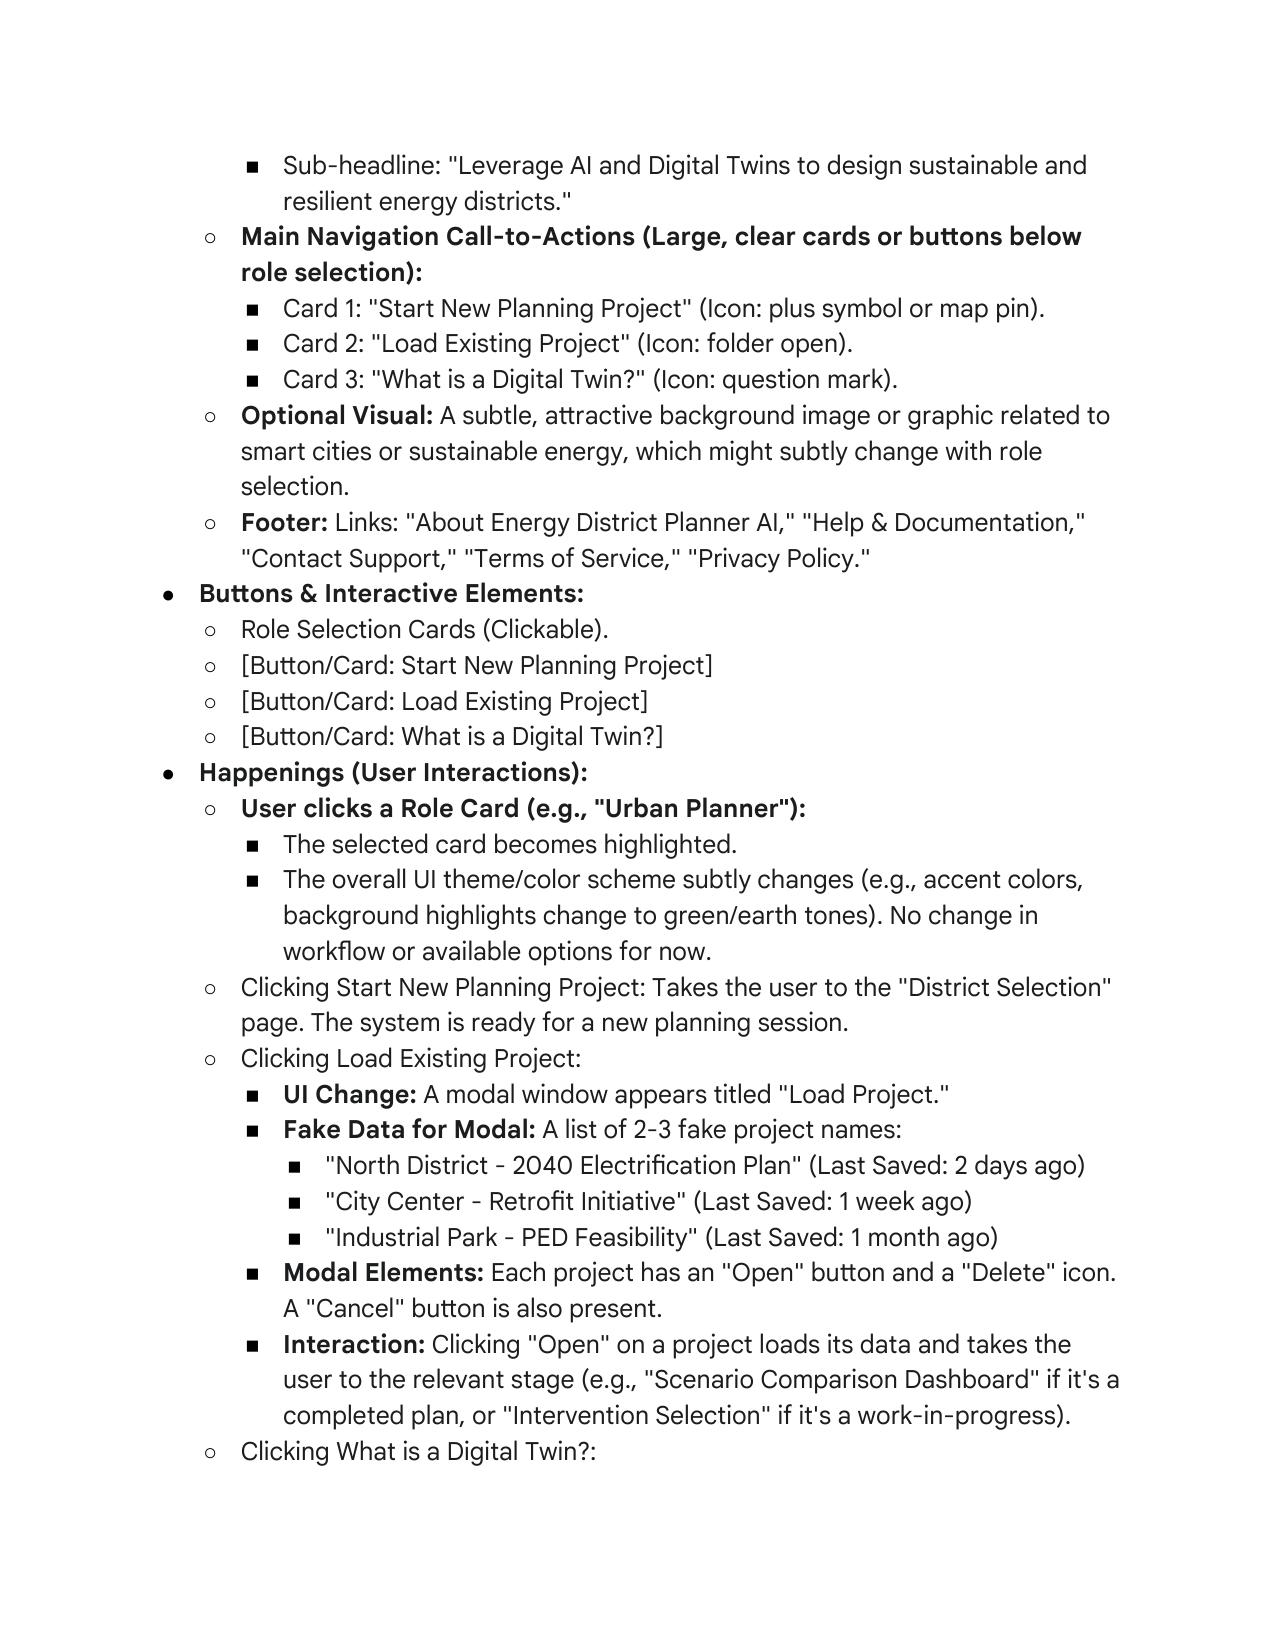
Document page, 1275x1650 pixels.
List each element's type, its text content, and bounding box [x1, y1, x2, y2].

list Clicking Load Existing Project: [203, 1043, 1125, 1074]
list Interaction: Clicking "Open" on a project loads its data and takes the user to the relevant stage (e.g., "Scenario Comparison Dashboard" if it's a completed plan, or "Intervention Selection" if it's a work-in-progress). [245, 1329, 1125, 1432]
list "North District - 2040 Electrification Plan" (Last Saved: 2 days ago) [287, 1150, 1125, 1182]
list The overall UI theme/color scheme subtly changes (e.g., accent colors, background highlights change to green/earth tones). No change in workflow or available options for now. [245, 864, 1125, 967]
list Fake Data for Modal: A list of 2-3 fake project names: [245, 1115, 1125, 1146]
list [Button/Card: What is a Digital Twin?] [203, 722, 1125, 753]
list Modal Elements: Each project has an "Open" button and a "Delete" icon. A "Cancel" button is also present. [245, 1258, 1125, 1325]
list The selected card becomes highlighted. [245, 829, 1125, 860]
list Clicking Start New Planning Project: Takes the user to the "District Selection" page. The system is ready for a new planning session. [203, 972, 1125, 1039]
list Card 3: "What is a Digital Twin?" (Icon: question mark). [245, 364, 1125, 396]
list "Industrial Park - PED Feasibility" (Last Saved: 1 month ago) [287, 1222, 1125, 1253]
list Happenings (User Interactions): [161, 757, 1125, 789]
list [Button/Card: Start New Planning Project] [203, 650, 1125, 682]
list Optional Visual: A subtle, attractive background image or graphic related to smart cities or sustainable energy, which might subtly change with role selection. [203, 400, 1125, 503]
list Buttons & Interactive Elements: [161, 579, 1125, 610]
list Card 2: "Load Existing Project" (Icon: folder open). [245, 329, 1125, 360]
list Sub-headline: "Leverage AI and Digital Twins to design sustainable and resilient energy districts." [245, 150, 1125, 217]
list Card 1: "Start New Planning Project" (Icon: plus symbol or map pin). [245, 293, 1125, 324]
list "City Center - Retrofit Initiative" (Last Saved: 1 week ago) [287, 1186, 1125, 1217]
list Clicking What is a Digital Twin?: [203, 1436, 1125, 1468]
list Main Navigation Call-to-Actions (Large, clear cards or buttons below role selection): [203, 221, 1125, 288]
list Footer: Links: "About Energy District Planner AI," "Help & Documentation," "Contact Support," "Terms of Service," "Privacy Policy." [203, 507, 1125, 574]
list Role Selection Cards (Clickable). [203, 614, 1125, 646]
list User clicks a Role Card (e.g., "Urban Planner"): [203, 793, 1125, 824]
list [Button/Card: Load Existing Project] [203, 686, 1125, 717]
list UI Change: A modal window appears titled "Load Project." [245, 1079, 1125, 1110]
